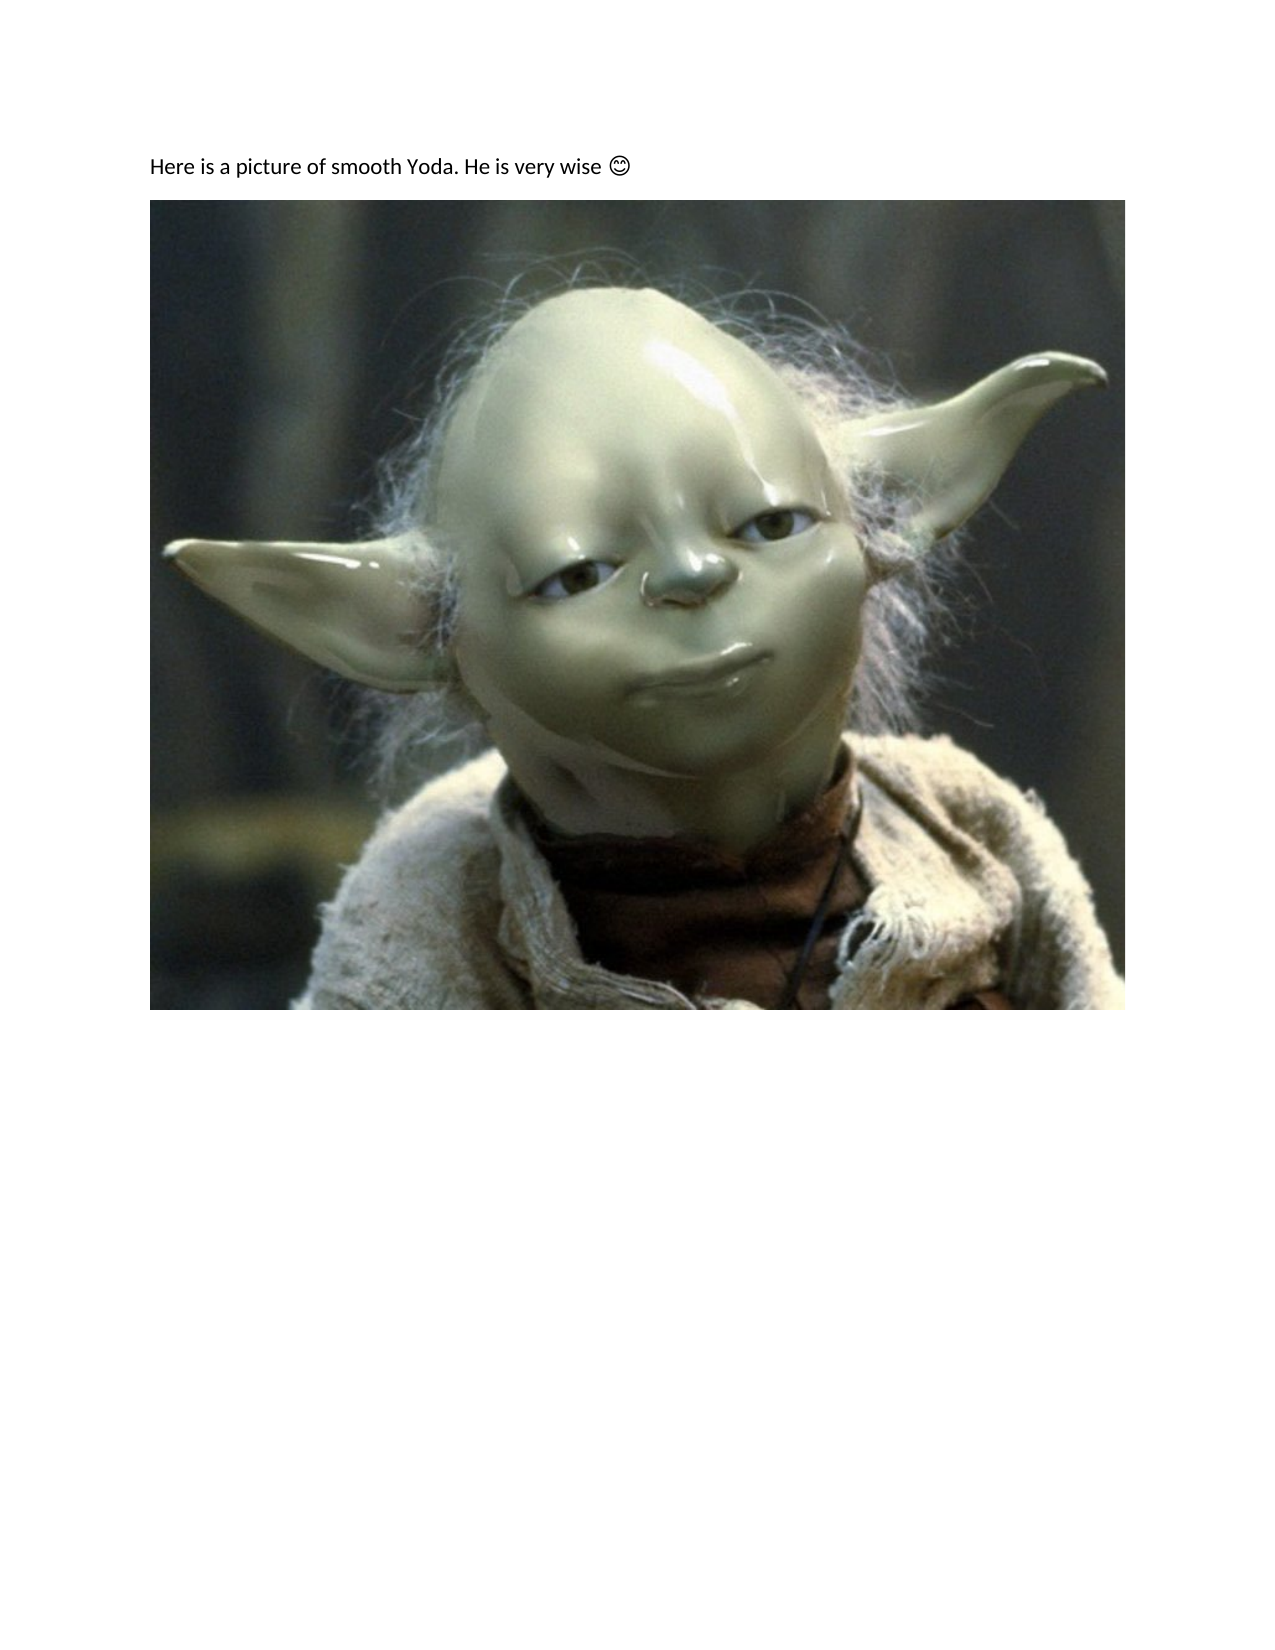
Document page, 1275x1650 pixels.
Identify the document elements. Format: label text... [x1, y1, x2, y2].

text Here is a picture of smooth Yoda. He is very wise [150, 150, 1125, 181]
picture [150, 200, 1125, 1010]
